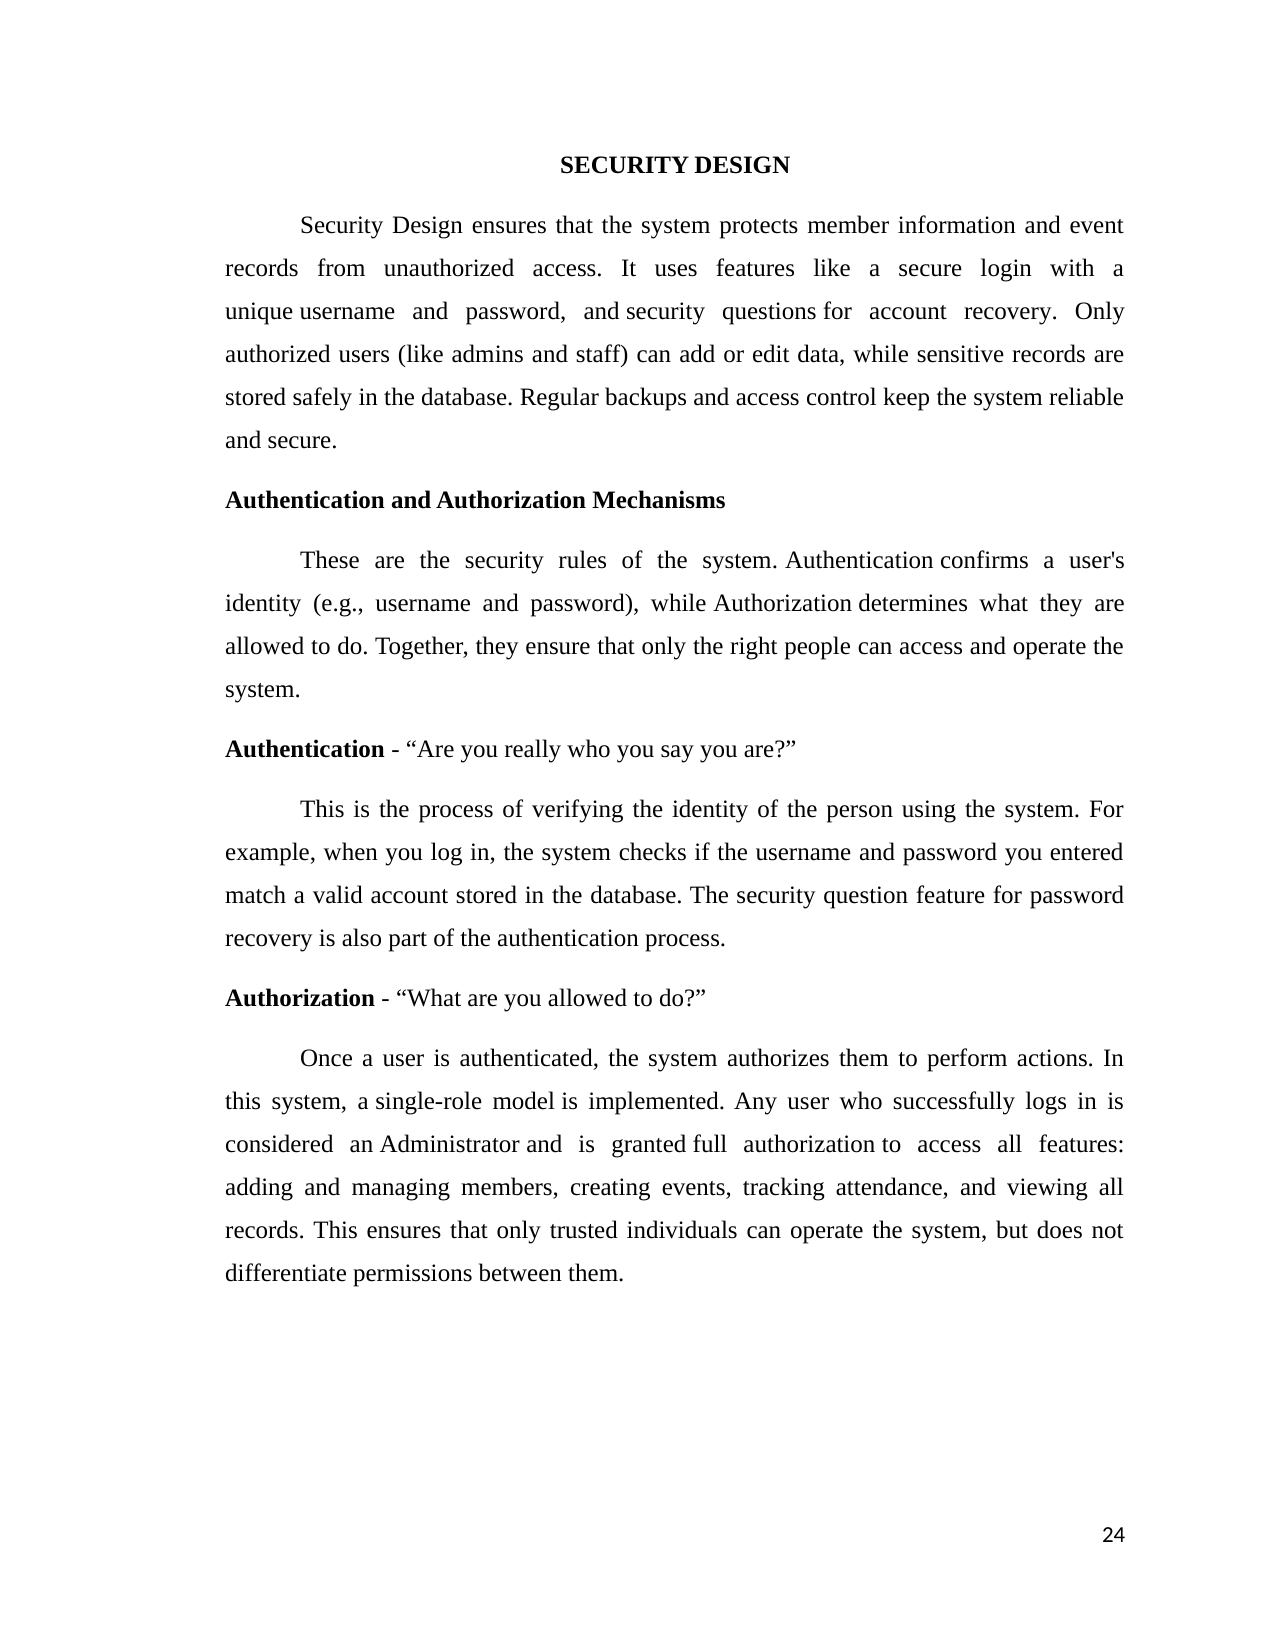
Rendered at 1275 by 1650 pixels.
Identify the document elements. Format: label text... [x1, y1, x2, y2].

text Security Design ensures that the system protects member information and event records from unauthorized access. It uses features like a secure login with a unique username and password, and security questions for account recovery. Only authorized users (like admins and staff) can add or edit data, while sensitive records are stored safely in the database. Regular backups and access control keep the system reliable and secure. [225, 210, 1125, 454]
text SECURITY DESIGN [225, 150, 1125, 179]
text This is the process of verifying the identity of the person using the system. For example, when you log in, the system checks if the username and password you entered match a valid account stored in the database. The security question feature for password recovery is also part of the authentication process. [225, 794, 1125, 952]
text Authorization - “What are you allowed to do?” [225, 983, 1125, 1012]
text Authentication and Authorization Mechanisms [225, 485, 1125, 514]
text These are the security rules of the system. Authentication confirms a user's identity (e.g., username and password), while Authorization determines what they are allowed to do. Together, they ensure that only the right people can access and operate the system. [225, 545, 1125, 703]
text Once a user is authenticated, the system authorizes them to perform actions. In this system, a single-role model is implemented. Any user who successfully logs in is considered an Administrator and is granted full authorization to access all features: adding and managing members, creating events, tracking attendance, and viewing all records. This ensures that only trusted individuals can operate the system, but does not differentiate permissions between them. [225, 1043, 1125, 1287]
text Authentication - “Are you really who you say you are?” [225, 734, 1125, 763]
